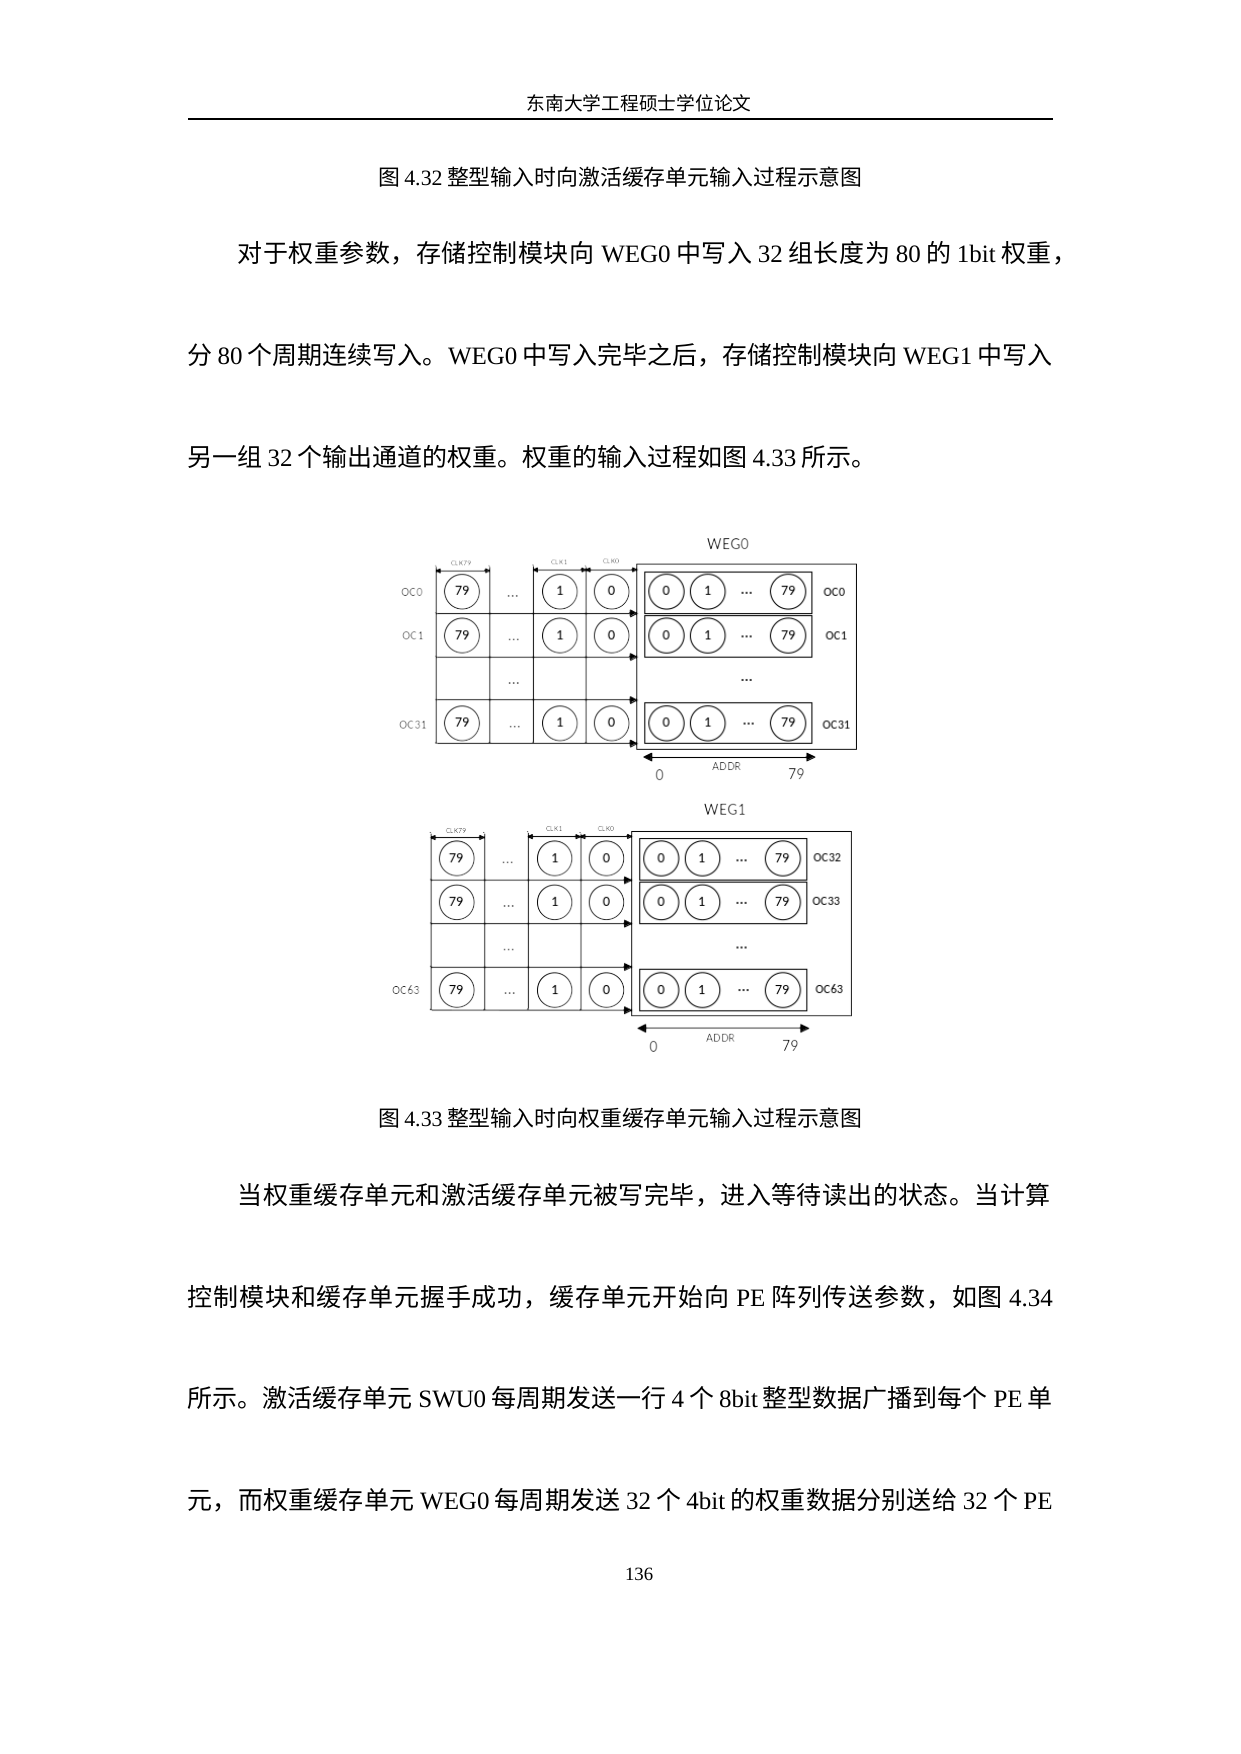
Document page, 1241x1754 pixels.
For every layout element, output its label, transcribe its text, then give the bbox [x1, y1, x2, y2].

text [187, 1159, 1053, 1533]
text 图4.33整型输入时向权重缓存单元输入过程示意图 [187, 1100, 1053, 1134]
text 对于权重参数，存储控制模块向WEG0中写入32组长度为80的1bit权重，分80个周期连续写入。WEG0中写入完毕之后，存储控制模块向WEG1中写入另一组32个输出通道的权重。权重的输入过程如图4.33所示。 [187, 218, 1053, 489]
text 图4.32整型输入时向激活缓存单元输入过程示意图 [187, 158, 1053, 192]
